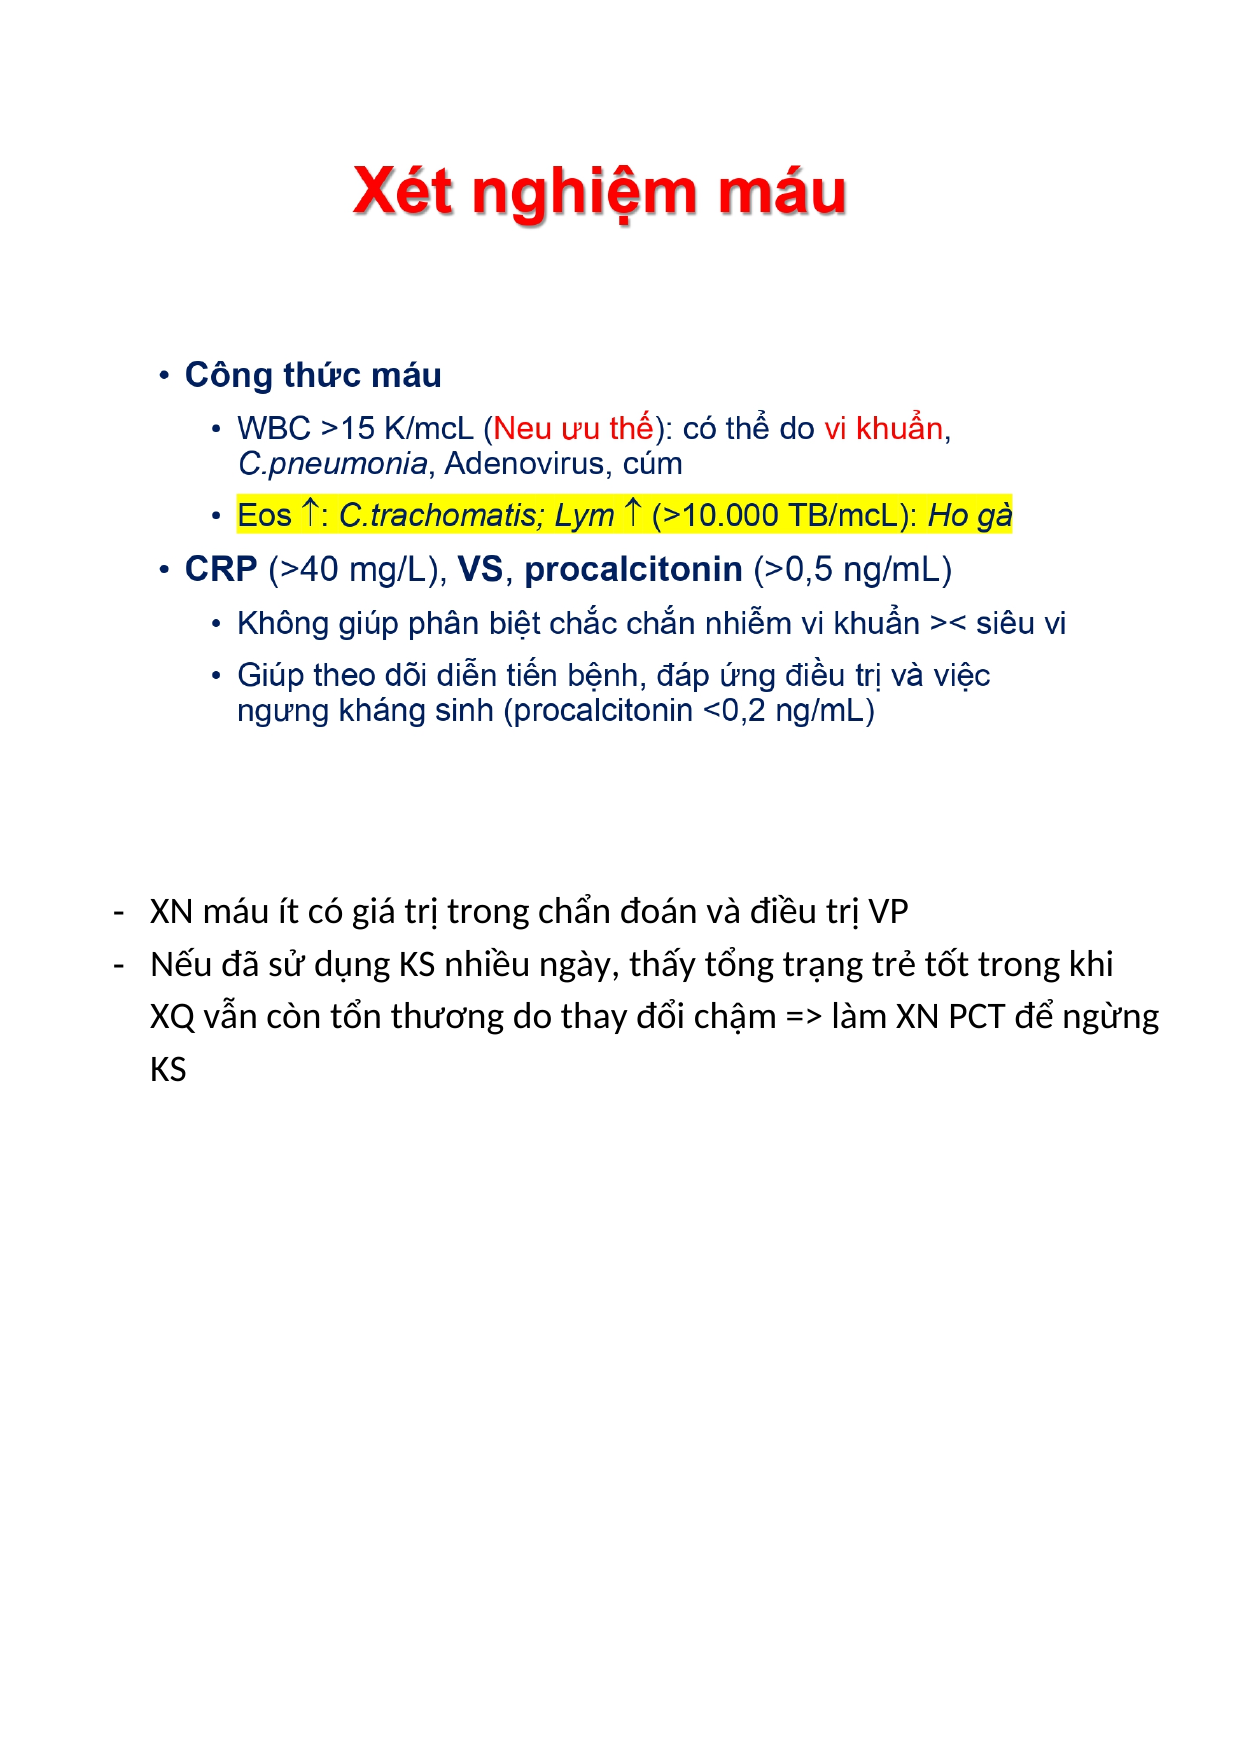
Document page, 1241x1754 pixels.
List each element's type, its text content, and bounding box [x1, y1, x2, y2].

list XN máu ít có giá trị trong chẩn đoán và điều trị VP [112, 887, 1165, 933]
list Nếu đã sử dụng KS nhiều ngày, thấy tổng trạng trẻ tốt trong khi XQ vẫn còn tổn thương do thay đổi chậm => làm XN PCT để ngừng KS [112, 939, 1165, 1091]
picture [75, 75, 1124, 862]
